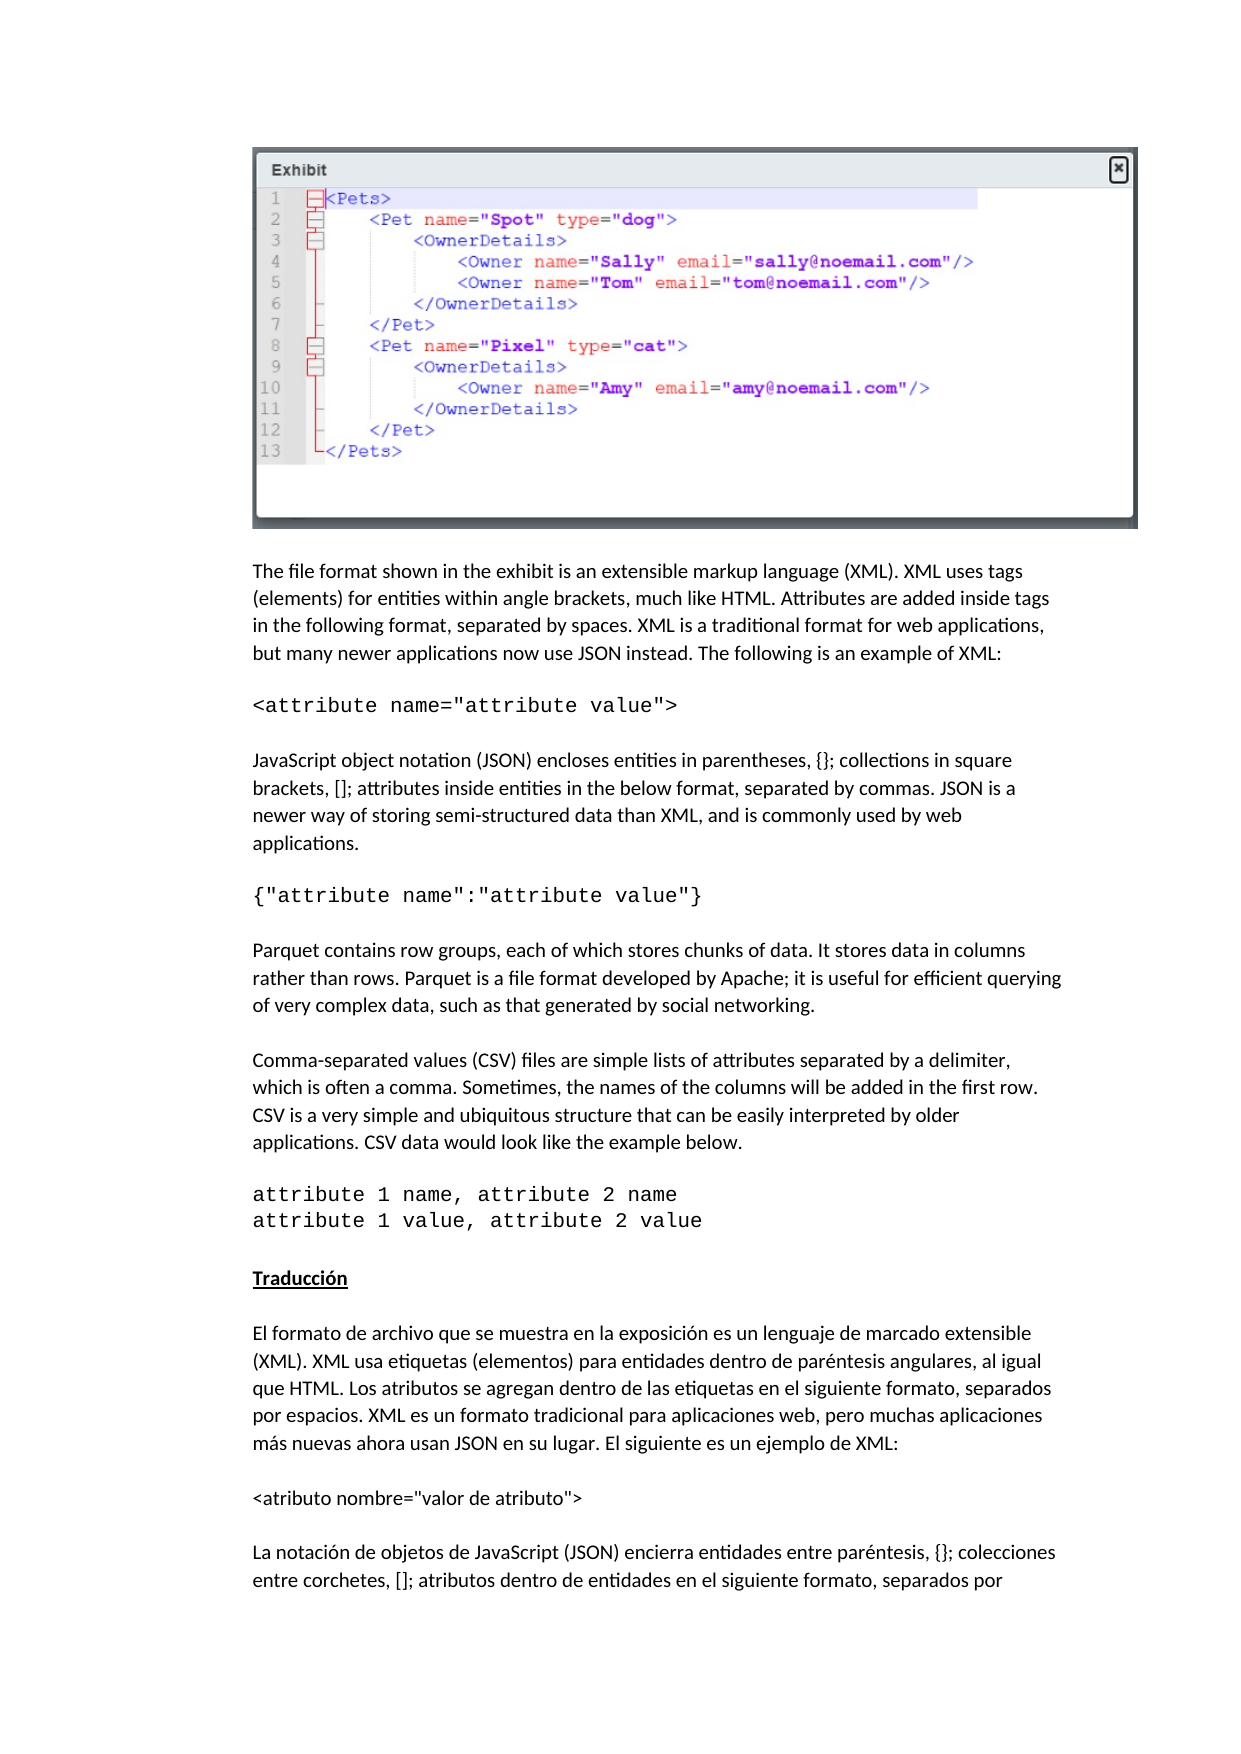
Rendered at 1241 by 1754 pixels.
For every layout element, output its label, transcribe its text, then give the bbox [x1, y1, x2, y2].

list <atributo nombre="valor de atributo"> [252, 1485, 1063, 1510]
list The file format shown in the exhibit is an extensible markup language (XML). XML uses tags (elements) for entities within angle brackets, much like HTML. Attributes are added inside tags in the following format, separated by spaces. XML is a traditional format for web applications, but many newer applications now use JSON instead. The following is an example of XML: <attribute name="attribute value"> JavaScript object notation (JSON) encloses entities in parentheses, {}; collections in square brackets, []; attributes inside entities in the below format, separated by commas. JSON is a newer way of storing semi-structured data than XML, and is commonly used by web applications. {"attribute name":"attribute value"} Parquet contains row groups, each of which stores chunks of data. It stores data in columns rather than rows. Parquet is a file format developed by Apache; it is useful for efficient querying of very complex data, such as that generated by social networking. Comma-separated values (CSV) files are simple lists of attributes separated by a delimiter, which is often a comma. Sometimes, the names of the columns will be added in the first row. CSV is a very simple and ubiquitous structure that can be easily interpreted by older applications. CSV data would look like the example below. attribute 1 name, attribute 2 name attribute 1 value, attribute 2 value [252, 558, 1063, 1263]
list Traducción [252, 1266, 1063, 1291]
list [252, 1539, 1063, 1592]
picture [252, 147, 1138, 529]
list El formato de archivo que se muestra en la exposición es un lenguaje de marcado extensible (XML). XML usa etiquetas (elementos) para entidades dentro de paréntesis angulares, al igual que HTML. Los atributos se agregan dentro de las etiquetas en el siguiente formato, separados por espacios. XML es un formato tradicional para aplicaciones web, pero muchas aplicaciones más nuevas ahora usan JSON en su lugar. El siguiente es un ejemplo de XML: [252, 1320, 1063, 1455]
